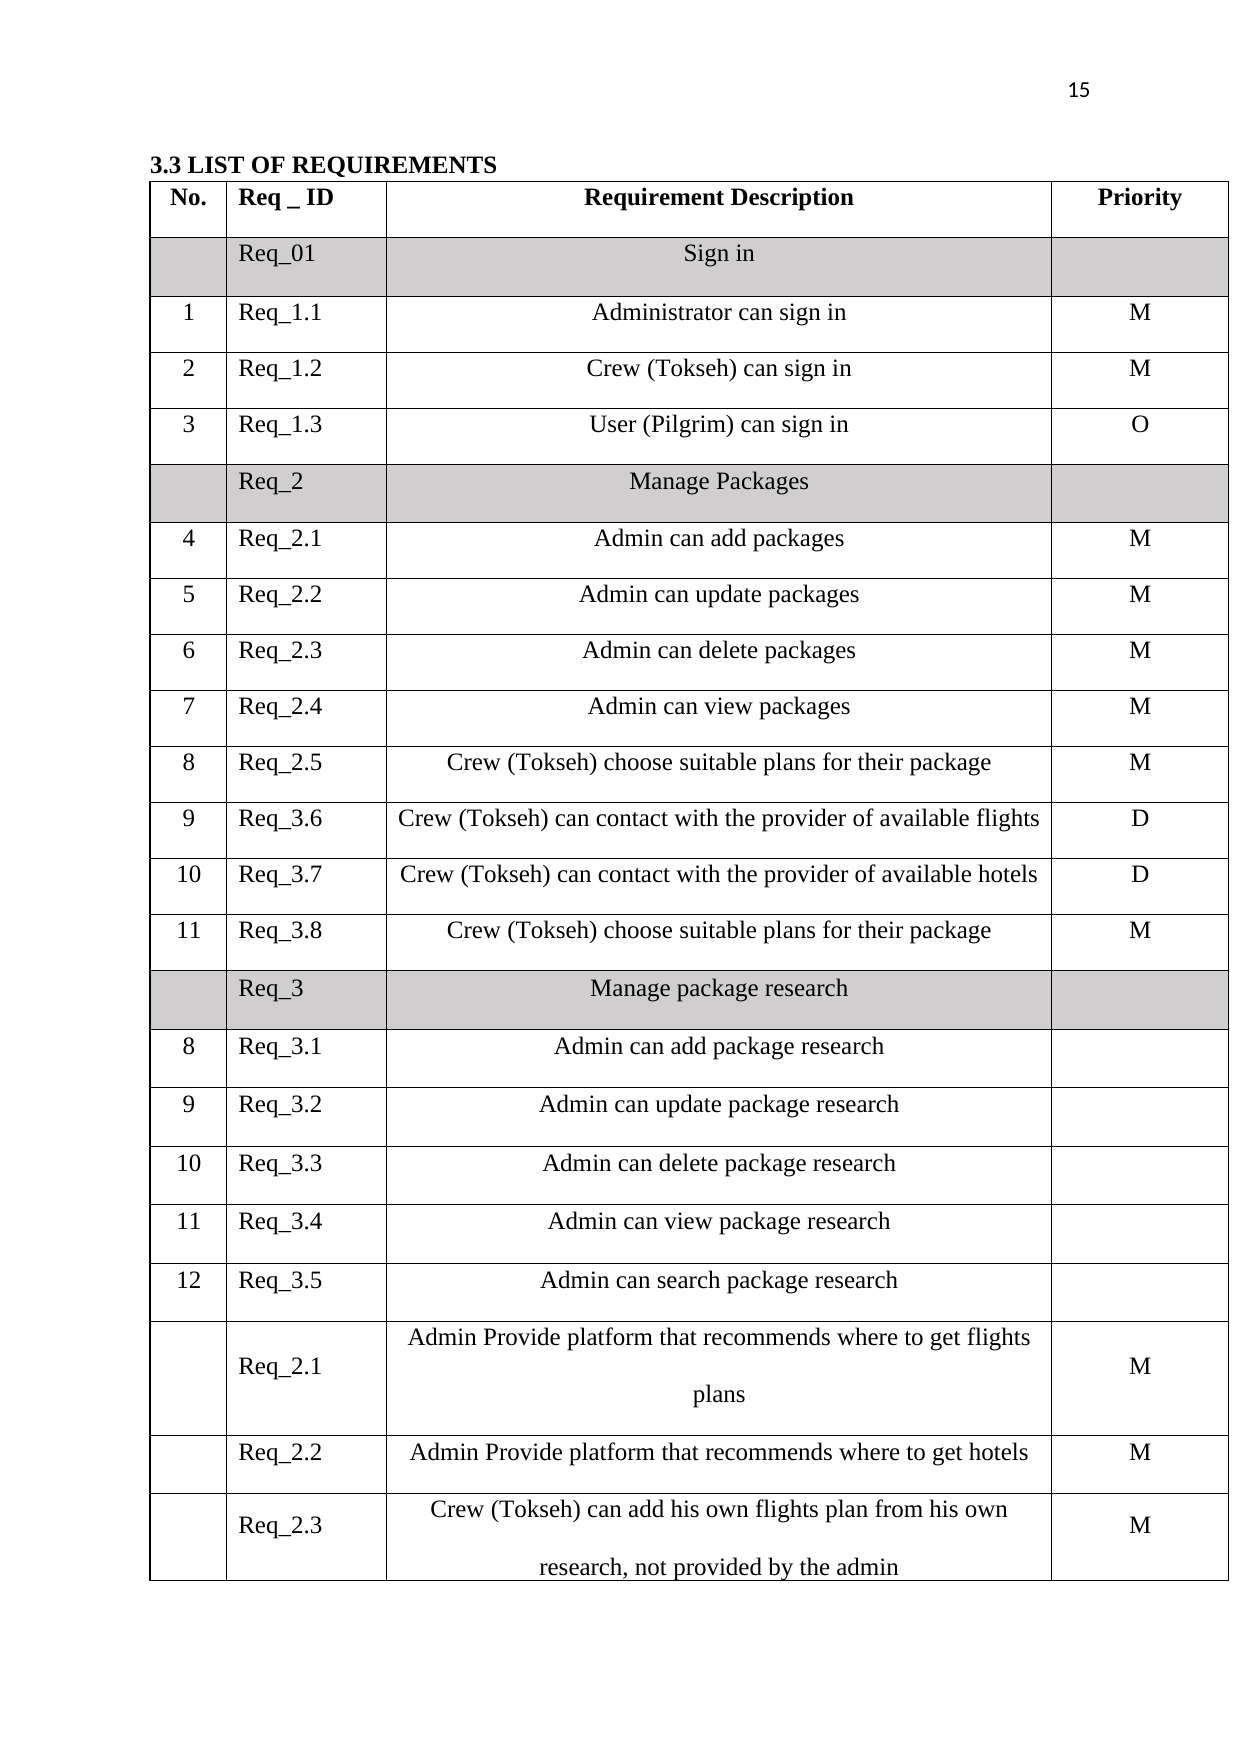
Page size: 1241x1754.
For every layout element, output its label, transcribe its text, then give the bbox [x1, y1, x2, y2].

table_cell M [1052, 297, 1228, 352]
table_cell Manage package research [387, 971, 1051, 1029]
table_cell Admin Provide platform that recommends where to get hotels [387, 1436, 1051, 1493]
table_cell Req_3.1 [227, 1030, 386, 1087]
table_cell 1 [151, 297, 226, 352]
table_cell Req_3.3 [227, 1147, 386, 1204]
table_header No. [151, 182, 226, 237]
table_cell 3 [151, 409, 226, 464]
table_cell Req_1.1 [227, 297, 386, 352]
table_cell Req_2.2 [227, 1436, 386, 1493]
table_cell [1052, 1264, 1228, 1321]
table_header Priority [1052, 182, 1228, 237]
table_cell Admin Provide platform that recommends where to get flights plans [387, 1322, 1051, 1434]
table_cell M [1052, 1322, 1228, 1434]
table_cell M [1052, 747, 1228, 802]
table_cell Admin can update package research [387, 1088, 1051, 1146]
table_cell Req_3.5 [227, 1264, 386, 1321]
table_cell Req_2.2 [227, 579, 386, 634]
table_cell M [1052, 1494, 1228, 1580]
table_cell Admin can delete package research [387, 1147, 1051, 1204]
table_cell Admin can view packages [387, 691, 1051, 746]
table_cell [151, 1436, 226, 1493]
table_cell Req_3.2 [227, 1088, 386, 1146]
table_cell Admin can update packages [387, 579, 1051, 634]
table_cell Req_2.1 [227, 523, 386, 578]
table_cell Crew (Tokseh) can add his own flights plan from his own research, not provided by the admin [387, 1494, 1051, 1580]
table_cell M [1052, 915, 1228, 970]
table_cell M [1052, 1436, 1228, 1493]
table_cell Req_2.4 [227, 691, 386, 746]
table_cell [1052, 465, 1228, 522]
table_cell 5 [151, 579, 226, 634]
table_cell Req_3.4 [227, 1205, 386, 1263]
table_cell Crew (Tokseh) choose suitable plans for their package [387, 747, 1051, 802]
table_cell Admin can view package research [387, 1205, 1051, 1263]
table_cell Sign in [387, 238, 1051, 296]
table_cell M [1052, 635, 1228, 690]
table_cell Req_2.1 [227, 1322, 386, 1434]
table_cell 10 [151, 859, 226, 914]
table_cell M [1052, 691, 1228, 746]
table_cell Req_1.2 [227, 353, 386, 408]
table_cell Crew (Tokseh) choose suitable plans for their package [387, 915, 1051, 970]
table_cell M [1052, 353, 1228, 408]
table_cell Crew (Tokseh) can contact with the provider of available hotels [387, 859, 1051, 914]
table_header Req _ ID [227, 182, 386, 237]
table_cell 12 [151, 1264, 226, 1321]
table_cell [1052, 238, 1228, 296]
table_cell [1052, 1030, 1228, 1087]
table_cell [151, 238, 226, 296]
table_cell Req_2.5 [227, 747, 386, 802]
table_cell [1052, 1088, 1228, 1146]
table_cell User (Pilgrim) can sign in [387, 409, 1051, 464]
table_cell [151, 1322, 226, 1434]
table_cell Req_2 [227, 465, 386, 522]
table_cell [1052, 971, 1228, 1029]
table_cell 11 [151, 1205, 226, 1263]
table_cell Req_1.3 [227, 409, 386, 464]
table_cell Administrator can sign in [387, 297, 1051, 352]
table_cell Req_2.3 [227, 635, 386, 690]
table_cell 2 [151, 353, 226, 408]
table_cell [1052, 1147, 1228, 1204]
table_cell 9 [151, 1088, 226, 1146]
table_cell 8 [151, 1030, 226, 1087]
table_cell 11 [151, 915, 226, 970]
table_cell Req_3 [227, 971, 386, 1029]
table_cell D [1052, 803, 1228, 858]
table_cell Manage Packages [387, 465, 1051, 522]
table_cell [1052, 1205, 1228, 1263]
table_cell 9 [151, 803, 226, 858]
table_cell D [1052, 859, 1228, 914]
table_cell Req_3.8 [227, 915, 386, 970]
table_cell Req_01 [227, 238, 386, 296]
table_cell Admin can add packages [387, 523, 1051, 578]
table_cell Crew (Tokseh) can sign in [387, 353, 1051, 408]
table_cell [151, 1494, 226, 1580]
table_cell 10 [151, 1147, 226, 1204]
table_cell Admin can add package research [387, 1030, 1051, 1087]
table_cell Admin can delete packages [387, 635, 1051, 690]
table_cell M [1052, 523, 1228, 578]
table_cell Req_3.7 [227, 859, 386, 914]
table_cell 8 [151, 747, 226, 802]
table_cell 6 [151, 635, 226, 690]
table_cell Req_3.6 [227, 803, 386, 858]
table_cell Admin can search package research [387, 1264, 1051, 1321]
table_cell Req_2.3 [227, 1494, 386, 1580]
table_cell Crew (Tokseh) can contact with the provider of available flights [387, 803, 1051, 858]
table_cell M [1052, 579, 1228, 634]
table_cell 4 [151, 523, 226, 578]
table_cell [151, 971, 226, 1029]
table_cell 7 [151, 691, 226, 746]
subtitle 3.3 LIST OF REQUIREMENTS [150, 150, 1090, 179]
table_cell [151, 465, 226, 522]
table_cell O [1052, 409, 1228, 464]
table_header Requirement Description [387, 182, 1051, 237]
